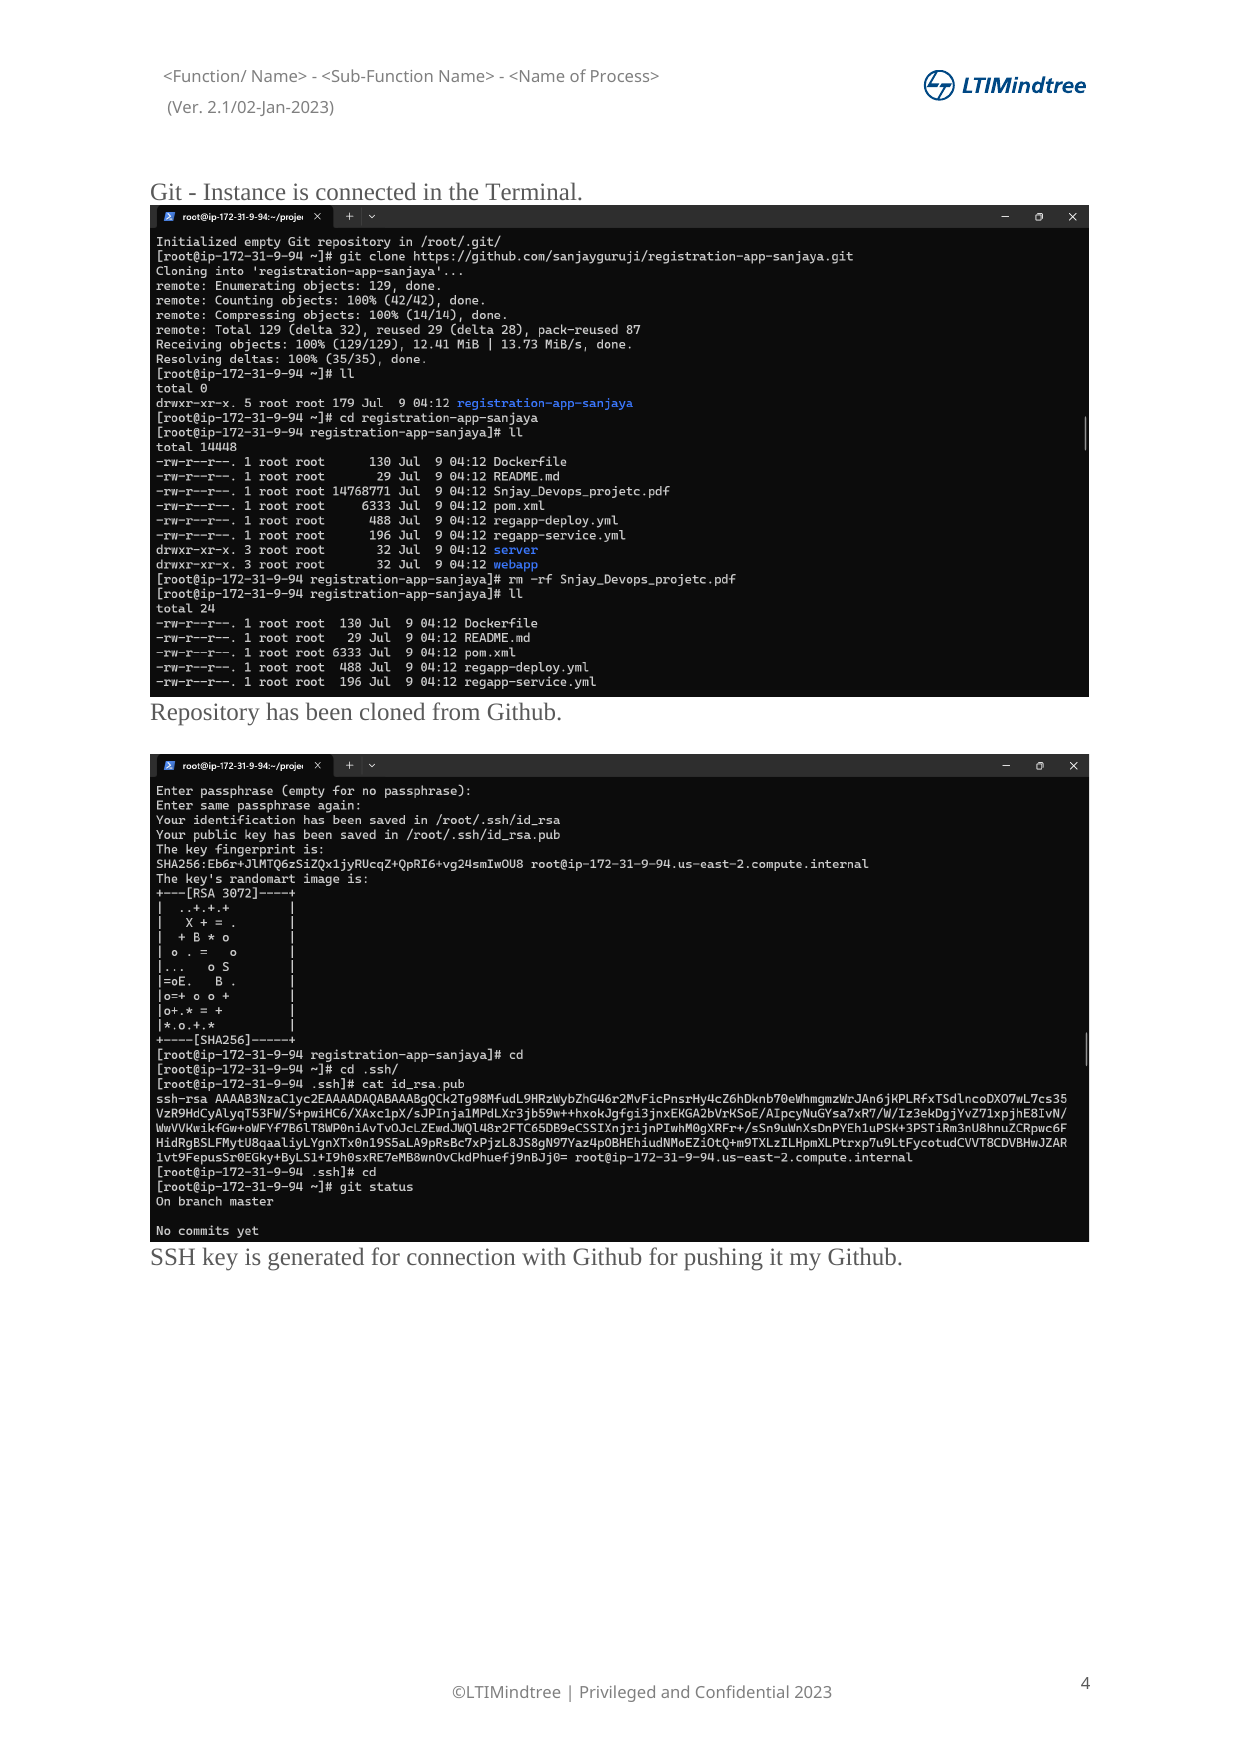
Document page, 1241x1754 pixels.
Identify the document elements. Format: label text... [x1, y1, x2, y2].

text Git - Instance is connected in the Terminal. [150, 177, 1090, 205]
text SSH key is generated for connection with Github for pushing it my Github. [150, 1242, 1090, 1271]
picture [150, 205, 1089, 697]
picture [150, 754, 1090, 1242]
text Repository has been cloned from Github. [150, 697, 1090, 726]
